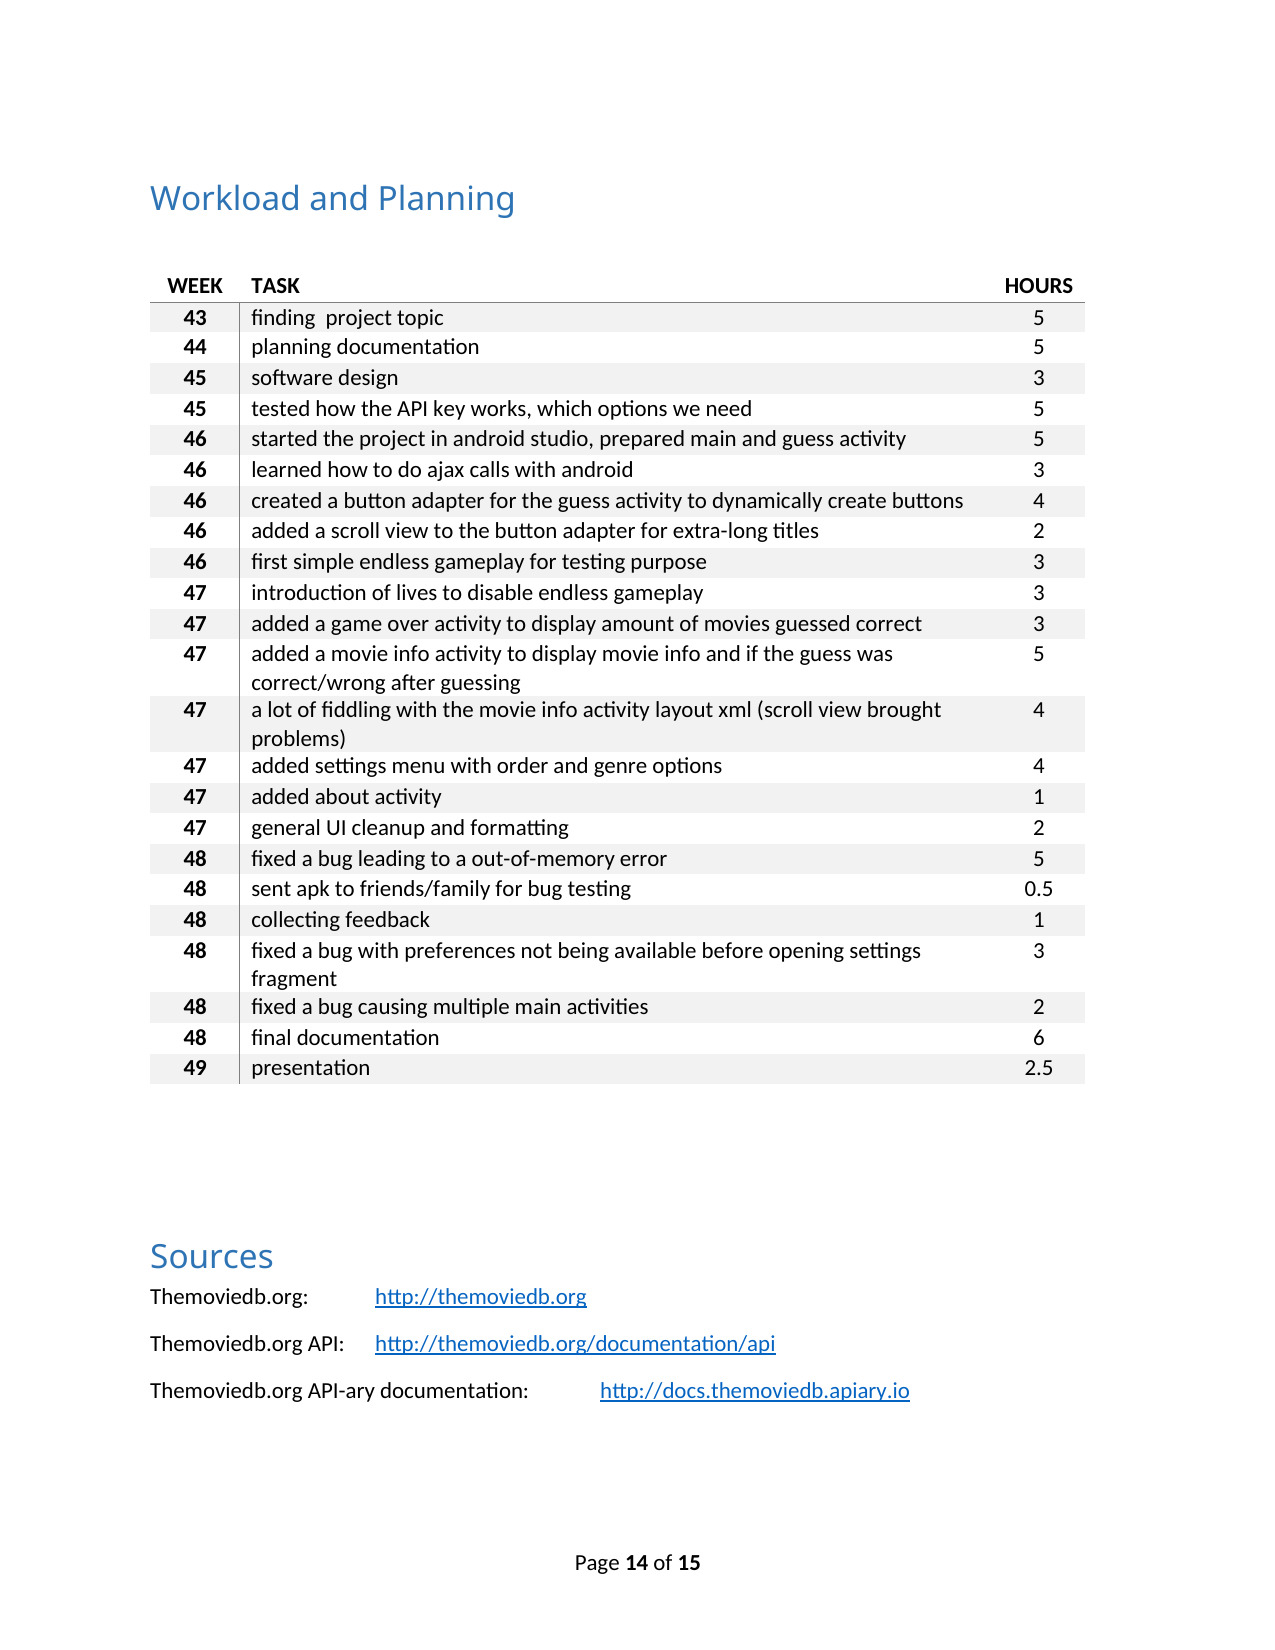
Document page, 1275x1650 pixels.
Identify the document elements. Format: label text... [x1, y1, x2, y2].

table_cell 46 [150, 486, 239, 517]
table_cell added about activity [240, 783, 992, 813]
table_cell 4 [992, 752, 1085, 782]
table_cell 47 [150, 813, 239, 844]
table_cell sent apk to friends/family for bug testing [240, 875, 992, 905]
table_cell final documentation [240, 1023, 992, 1053]
table_cell 46 [150, 425, 239, 455]
table_cell learned how to do ajax calls with android [240, 455, 992, 486]
table_cell 6 [992, 1023, 1085, 1053]
table_cell 44 [150, 332, 239, 363]
table_cell a lot of fiddling with the movie info activity layout xml (scroll view brought problems) [240, 696, 992, 752]
table_cell 47 [150, 609, 239, 639]
table_cell 5 [992, 640, 1085, 696]
table_cell created a button adapter for the guess activity to dynamically create buttons [240, 486, 992, 517]
table_cell fixed a bug with preferences not being available before opening settings fragment [240, 936, 992, 992]
table_cell 1 [992, 905, 1085, 936]
table_cell 5 [992, 332, 1085, 363]
table_cell added a game over activity to display amount of movies guessed correct [240, 609, 992, 639]
table_cell 4 [992, 486, 1085, 517]
table_cell 48 [150, 875, 239, 905]
table_cell fixed a bug causing multiple main activities [240, 992, 992, 1023]
table_cell added a scroll view to the button adapter for extra-long titles [240, 517, 992, 547]
table_cell 0.5 [992, 875, 1085, 905]
table_cell 46 [150, 517, 239, 547]
subtitle Sources [150, 1233, 1125, 1279]
text Themoviedb.org: http://themoviedb.org [150, 1282, 1125, 1310]
table_cell 47 [150, 640, 239, 696]
table_cell added settings menu with order and genre options [240, 752, 992, 782]
table_cell general UI cleanup and formatting [240, 813, 992, 844]
table_cell 46 [150, 548, 239, 578]
table_header Week [150, 271, 240, 302]
table_cell 47 [150, 696, 239, 752]
table_cell finding project topic [240, 303, 992, 332]
table_cell 5 [992, 425, 1085, 455]
table_cell 2 [992, 517, 1085, 547]
subtitle Workload and Planning [150, 175, 1125, 220]
table_cell started the project in android studio, prepared main and guess activity [240, 425, 992, 455]
table_cell introduction of lives to disable endless gameplay [240, 578, 992, 609]
table_cell presentation [240, 1054, 992, 1084]
table_cell 43 [150, 303, 239, 332]
table_cell 48 [150, 844, 239, 874]
table_cell 5 [992, 844, 1085, 874]
table_cell 45 [150, 363, 239, 394]
table_cell 49 [150, 1054, 239, 1084]
table_cell 48 [150, 905, 239, 936]
table_cell 3 [992, 455, 1085, 486]
table_cell 45 [150, 394, 239, 424]
table_cell added a movie info activity to display movie info and if the guess was correct/wrong after guessing [240, 640, 992, 696]
table_cell 48 [150, 936, 239, 992]
table_cell fixed a bug leading to a out-of-memory error [240, 844, 992, 874]
table_cell 2 [992, 992, 1085, 1023]
text Themoviedb.org API-ary documentation: http://docs.themoviedb.apiary.io [150, 1376, 1125, 1404]
text Themoviedb.org API: http://themoviedb.org/documentation/api [150, 1329, 1125, 1357]
table_cell first simple endless gameplay for testing purpose [240, 548, 992, 578]
table_cell tested how the API key works, which options we need [240, 394, 992, 424]
table_cell 5 [992, 394, 1085, 424]
table_cell 47 [150, 752, 239, 782]
table_cell 3 [992, 578, 1085, 609]
table_cell 48 [150, 1023, 239, 1053]
table_cell 3 [992, 609, 1085, 639]
table_cell 5 [992, 303, 1085, 332]
table_cell 1 [992, 783, 1085, 813]
table_cell 3 [992, 936, 1085, 992]
table_cell 2.5 [992, 1054, 1085, 1084]
table_cell 4 [992, 696, 1085, 752]
table_cell 2 [992, 813, 1085, 844]
table_cell 46 [150, 455, 239, 486]
table_cell 48 [150, 992, 239, 1023]
table_cell 47 [150, 578, 239, 609]
table_cell software design [240, 363, 992, 394]
table_header Hours [992, 271, 1085, 302]
table_cell planning documentation [240, 332, 992, 363]
table_cell 3 [992, 548, 1085, 578]
table_header Task [240, 271, 992, 302]
table_cell 47 [150, 783, 239, 813]
table_cell collecting feedback [240, 905, 992, 936]
table_cell 3 [992, 363, 1085, 394]
